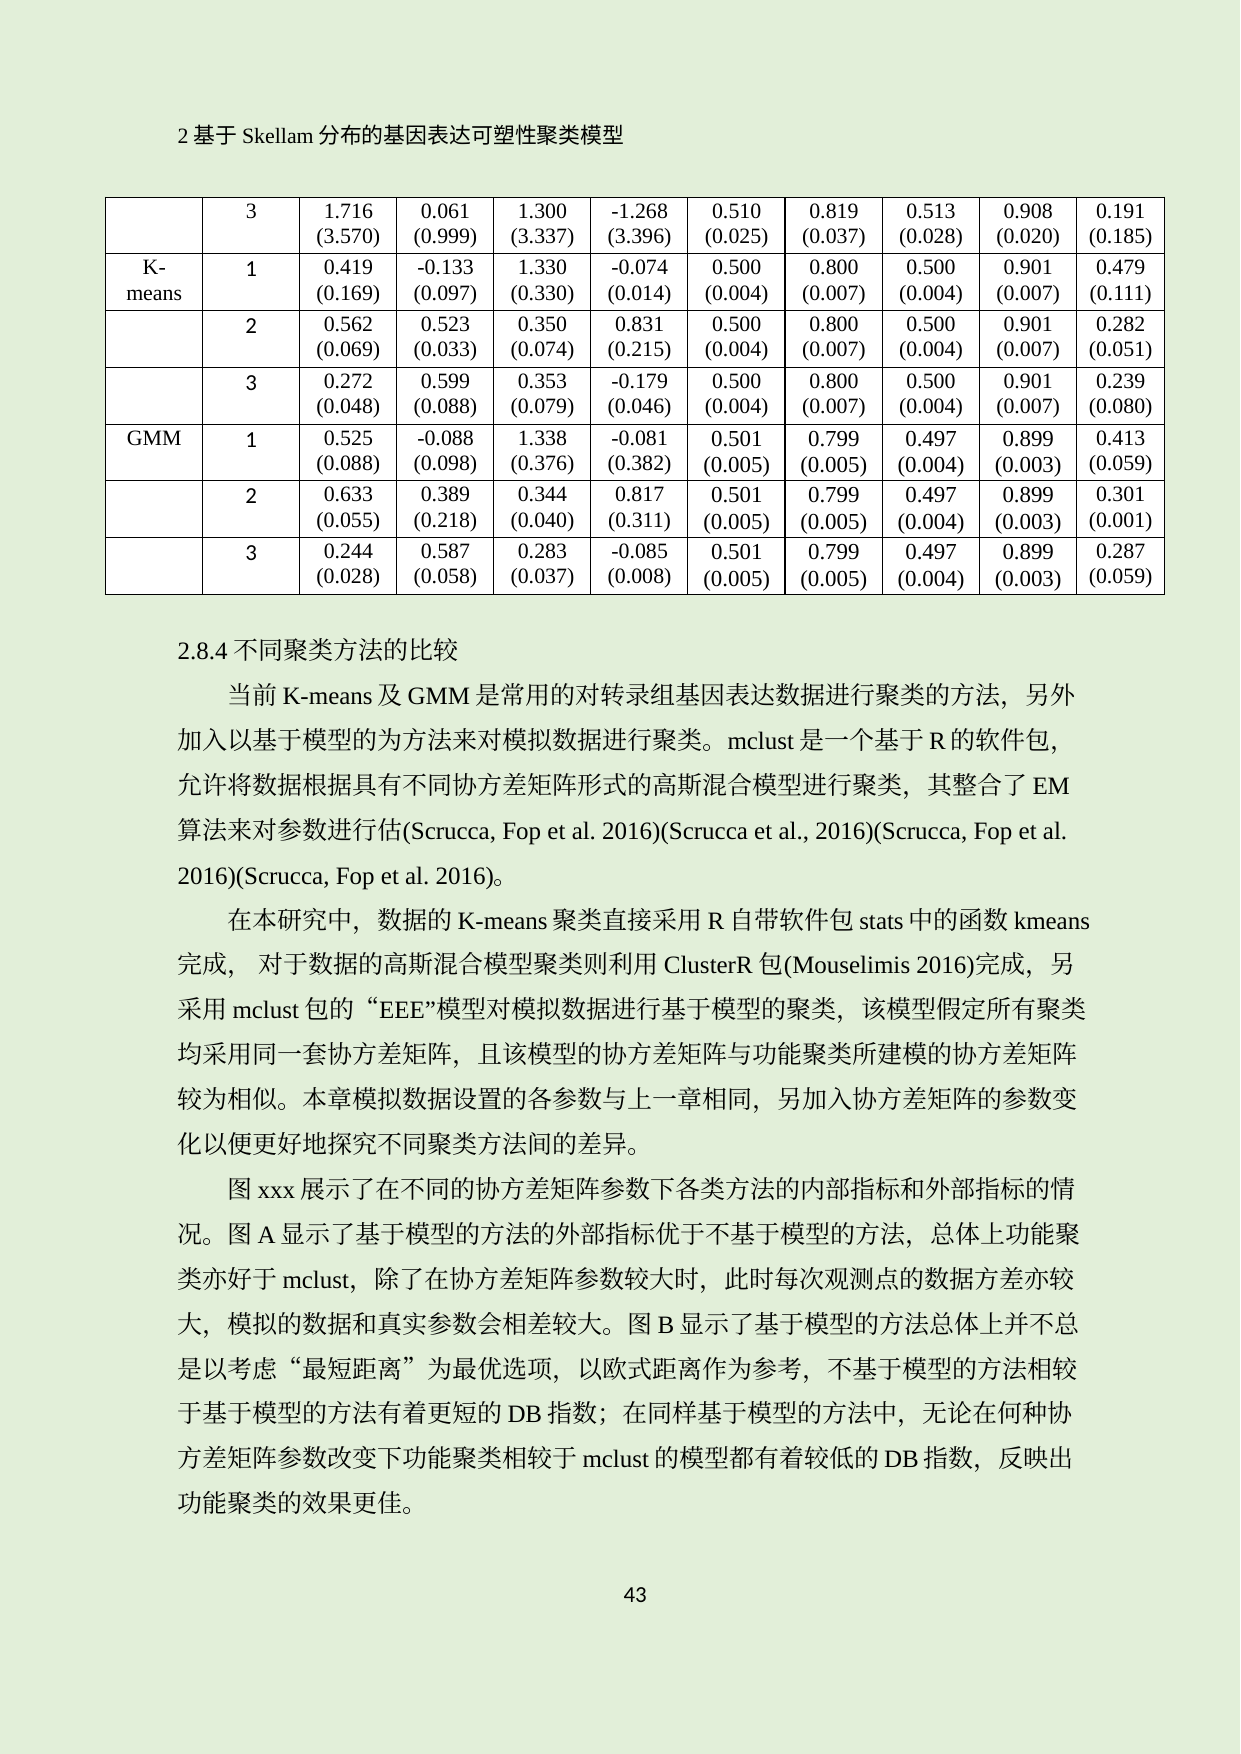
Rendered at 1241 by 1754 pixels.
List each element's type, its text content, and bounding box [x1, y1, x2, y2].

table_cell 3 [203, 538, 299, 594]
text 图xxx展示了在不同的协方差矩阵参数下各类方法的内部指标和外部指标的情况。图A显示了基于模型的方法的外部指标优于不基于模型的方法，总体上功能聚类亦好于mclust，除了在协方差矩阵参数较大时，此时每次观测点的数据方差亦较大，模拟的数据和真实参数会相差较大。图B显示了基于模型的方法总体上并不总是以考虑“最短距离”为最优选项，以欧式距离作为参考，不基于模型的方法相较于基于模型的方法有着更短的DB指数；在同样基于模型的方法中，无论在何种协方差矩阵参数改变下功能聚类相较于mclust的模型都有着较低的DB指数，反映出功能聚类的效果更佳。 [177, 1170, 1092, 1520]
text 2.8.4 不同聚类方法的比较 [177, 631, 1092, 667]
table_cell 0.500 (0.004) [883, 254, 979, 310]
table_cell 0.800 (0.007) [786, 311, 882, 367]
table_cell 0.500 (0.004) [688, 311, 784, 367]
table_cell 0.901 (0.007) [980, 254, 1076, 310]
table_cell 0.061 (0.999) [397, 198, 493, 253]
table_cell 0.353 (0.079) [494, 368, 590, 424]
table_cell [106, 368, 202, 424]
table_cell 0.562 (0.069) [300, 311, 396, 367]
table_cell -0.081 (0.382) [591, 425, 687, 480]
table_cell 0.350 (0.074) [494, 311, 590, 367]
table_cell 0.389 (0.218) [397, 481, 493, 537]
table_cell 0.587 (0.058) [397, 538, 493, 594]
table_cell 0.500 (0.004) [883, 368, 979, 424]
table_cell 1.300 (3.337) [494, 198, 590, 253]
table_cell -0.133 (0.097) [397, 254, 493, 310]
table_cell -0.085 (0.008) [591, 538, 687, 594]
table_cell 0.599 (0.088) [397, 368, 493, 424]
table_cell 2 [203, 481, 299, 537]
table_cell 0.908 (0.020) [980, 198, 1076, 253]
table_cell 0.413 (0.059) [1077, 425, 1164, 480]
table_cell 0.831 (0.215) [591, 311, 687, 367]
table_cell 0.282 (0.051) [1077, 311, 1164, 367]
table_cell 0.523 (0.033) [397, 311, 493, 367]
table_cell 0.817 (0.311) [591, 481, 687, 537]
table_cell 0.497 (0.004) [883, 425, 979, 480]
table_cell 0.244 (0.028) [300, 538, 396, 594]
table_cell -1.268 (3.396) [591, 198, 687, 253]
table_cell 0.513 (0.028) [883, 198, 979, 253]
table_cell 0.800 (0.007) [786, 368, 882, 424]
table_cell 0.239 (0.080) [1077, 368, 1164, 424]
table_cell [106, 538, 202, 594]
table_cell 1.338 (0.376) [494, 425, 590, 480]
table_cell 0.800 (0.007) [786, 254, 882, 310]
table_cell [106, 481, 202, 537]
table_cell 0.501 (0.005) [688, 538, 784, 594]
table_cell 0.301 (0.001) [1077, 481, 1164, 537]
table_cell 3 [203, 198, 299, 253]
table_cell 0.633 (0.055) [300, 481, 396, 537]
table_cell [106, 198, 202, 253]
table_cell K-means [106, 254, 202, 310]
table_cell 0.479 (0.111) [1077, 254, 1164, 310]
table_cell 0.799 (0.005) [786, 481, 882, 537]
table_cell 0.501 (0.005) [688, 481, 784, 537]
text 在本研究中，数据的K-means聚类直接采用R自带软件包stats中的函数kmeans完成， 对于数据的高斯混合模型聚类则利用ClusterR 包(Mouselimis 2016)完成，另采用mclust包的“EEE”模型对模拟数据进行基于模型的聚类，该模型假定所有聚类均采用同一套协方差矩阵，且该模型的协方差矩阵与功能聚类所建模的协方差矩阵较为相似。本章模拟数据设置的各参数与上一章相同，另加入协方差矩阵的参数变化以便更好地探究不同聚类方法间的差异。 [177, 900, 1092, 1161]
table_cell 2 [203, 311, 299, 367]
table_cell 0.500 (0.004) [688, 254, 784, 310]
table_cell 0.344 (0.040) [494, 481, 590, 537]
table_cell [106, 311, 202, 367]
table_cell 0.799 (0.005) [786, 538, 882, 594]
table_cell 3 [203, 368, 299, 424]
table_cell 1.716 (3.570) [300, 198, 396, 253]
table_cell 0.497 (0.004) [883, 538, 979, 594]
table_cell 0.500 (0.004) [688, 368, 784, 424]
table_cell 0.901 (0.007) [980, 368, 1076, 424]
table_cell 1 [203, 425, 299, 480]
text 当前K-means及GMM是常用的对转录组基因表达数据进行聚类的方法，另外加入以基于模型的为方法来对模拟数据进行聚类。mclust是一个基于R的软件包，允许将数据根据具有不同协方差矩阵形式的高斯混合模型进行聚类，其整合了EM算法来对参数进行估(Scrucca, Fop et al. 2016)(Scrucca et al., 2016)(Scrucca, Fop et al. 2016)(Scrucca, Fop et al. 2016)。 [177, 676, 1092, 891]
table_cell 0.283 (0.037) [494, 538, 590, 594]
table_cell 0.799 (0.005) [786, 425, 882, 480]
table_cell 0.500 (0.004) [883, 311, 979, 367]
table_cell 0.899 (0.003) [980, 481, 1076, 537]
table_cell 0.497 (0.004) [883, 481, 979, 537]
table_cell -0.179 (0.046) [591, 368, 687, 424]
table_cell -0.088 (0.098) [397, 425, 493, 480]
table_cell 0.899 (0.003) [980, 425, 1076, 480]
table_cell 0.501 (0.005) [688, 425, 784, 480]
table_cell 1 [203, 254, 299, 310]
table_cell 0.901 (0.007) [980, 311, 1076, 367]
table_cell 0.510 (0.025) [688, 198, 784, 253]
table_cell 0.899 (0.003) [980, 538, 1076, 594]
table_cell 0.191 (0.185) [1077, 198, 1164, 253]
table_cell GMM [106, 425, 202, 480]
table_cell 1.330 (0.330) [494, 254, 590, 310]
table_cell 0.819 (0.037) [786, 198, 882, 253]
table_cell 0.419 (0.169) [300, 254, 396, 310]
table_cell -0.074 (0.014) [591, 254, 687, 310]
table_cell 0.287 (0.059) [1077, 538, 1164, 594]
table_cell 0.525 (0.088) [300, 425, 396, 480]
table_cell 0.272 (0.048) [300, 368, 396, 424]
